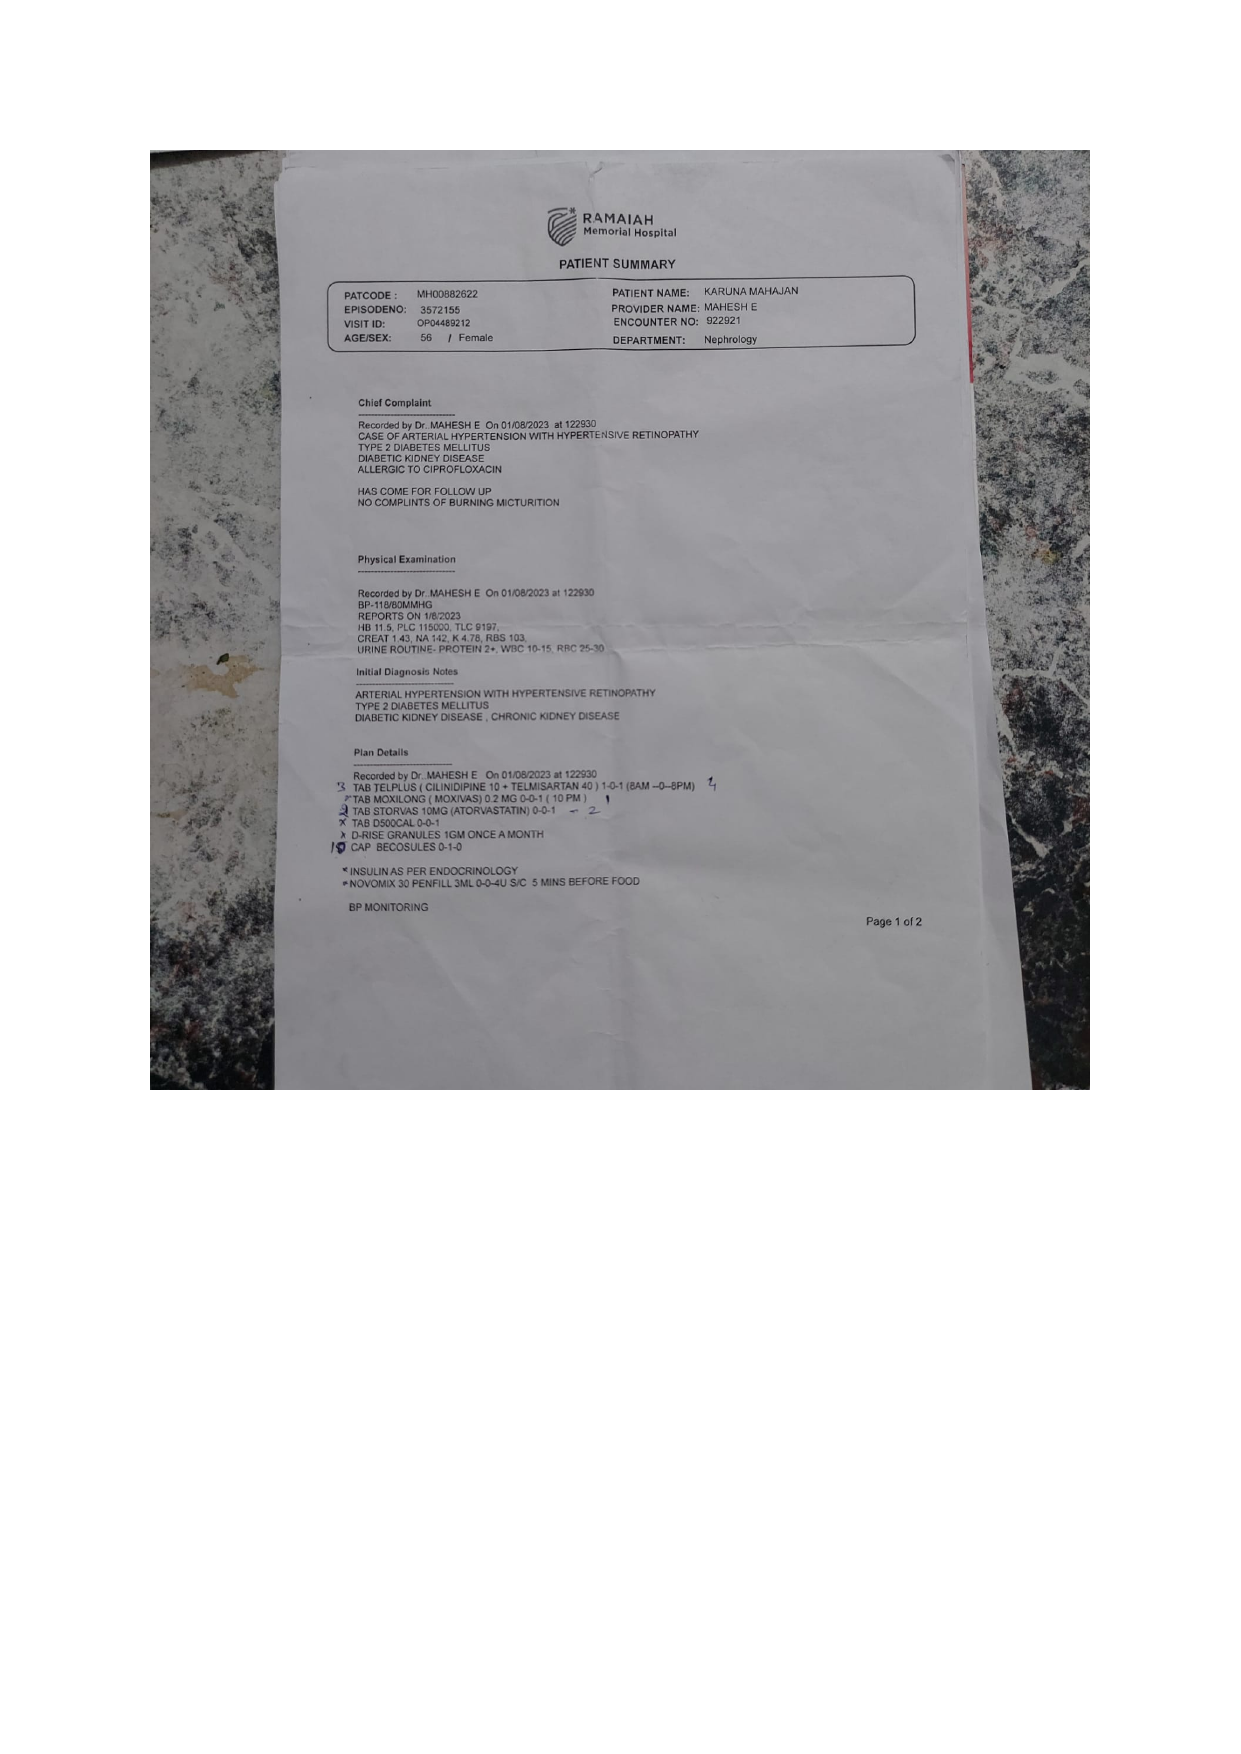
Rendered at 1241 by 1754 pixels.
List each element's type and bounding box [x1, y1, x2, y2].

picture [150, 150, 1090, 1090]
